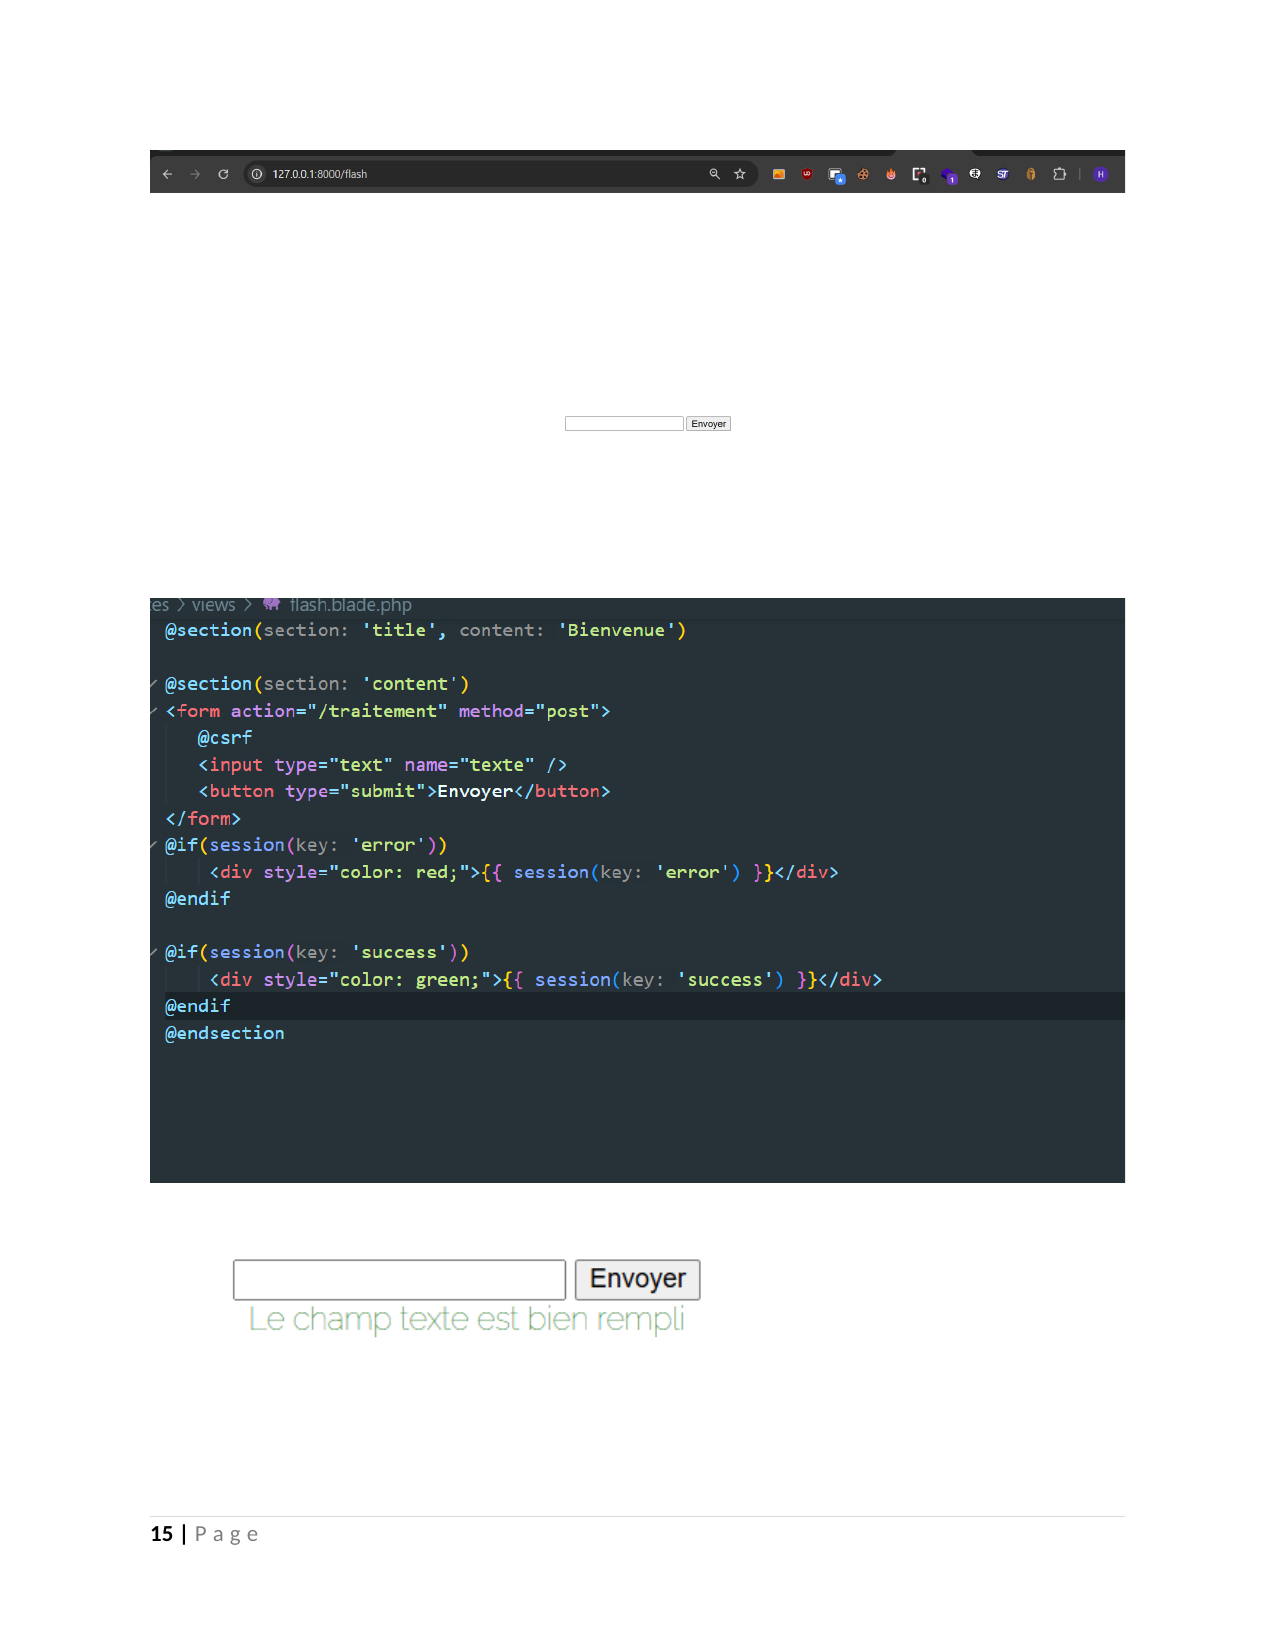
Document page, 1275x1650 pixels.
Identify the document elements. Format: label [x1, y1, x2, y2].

picture [150, 150, 1125, 580]
picture [150, 1201, 1125, 1468]
picture [150, 598, 1125, 1183]
